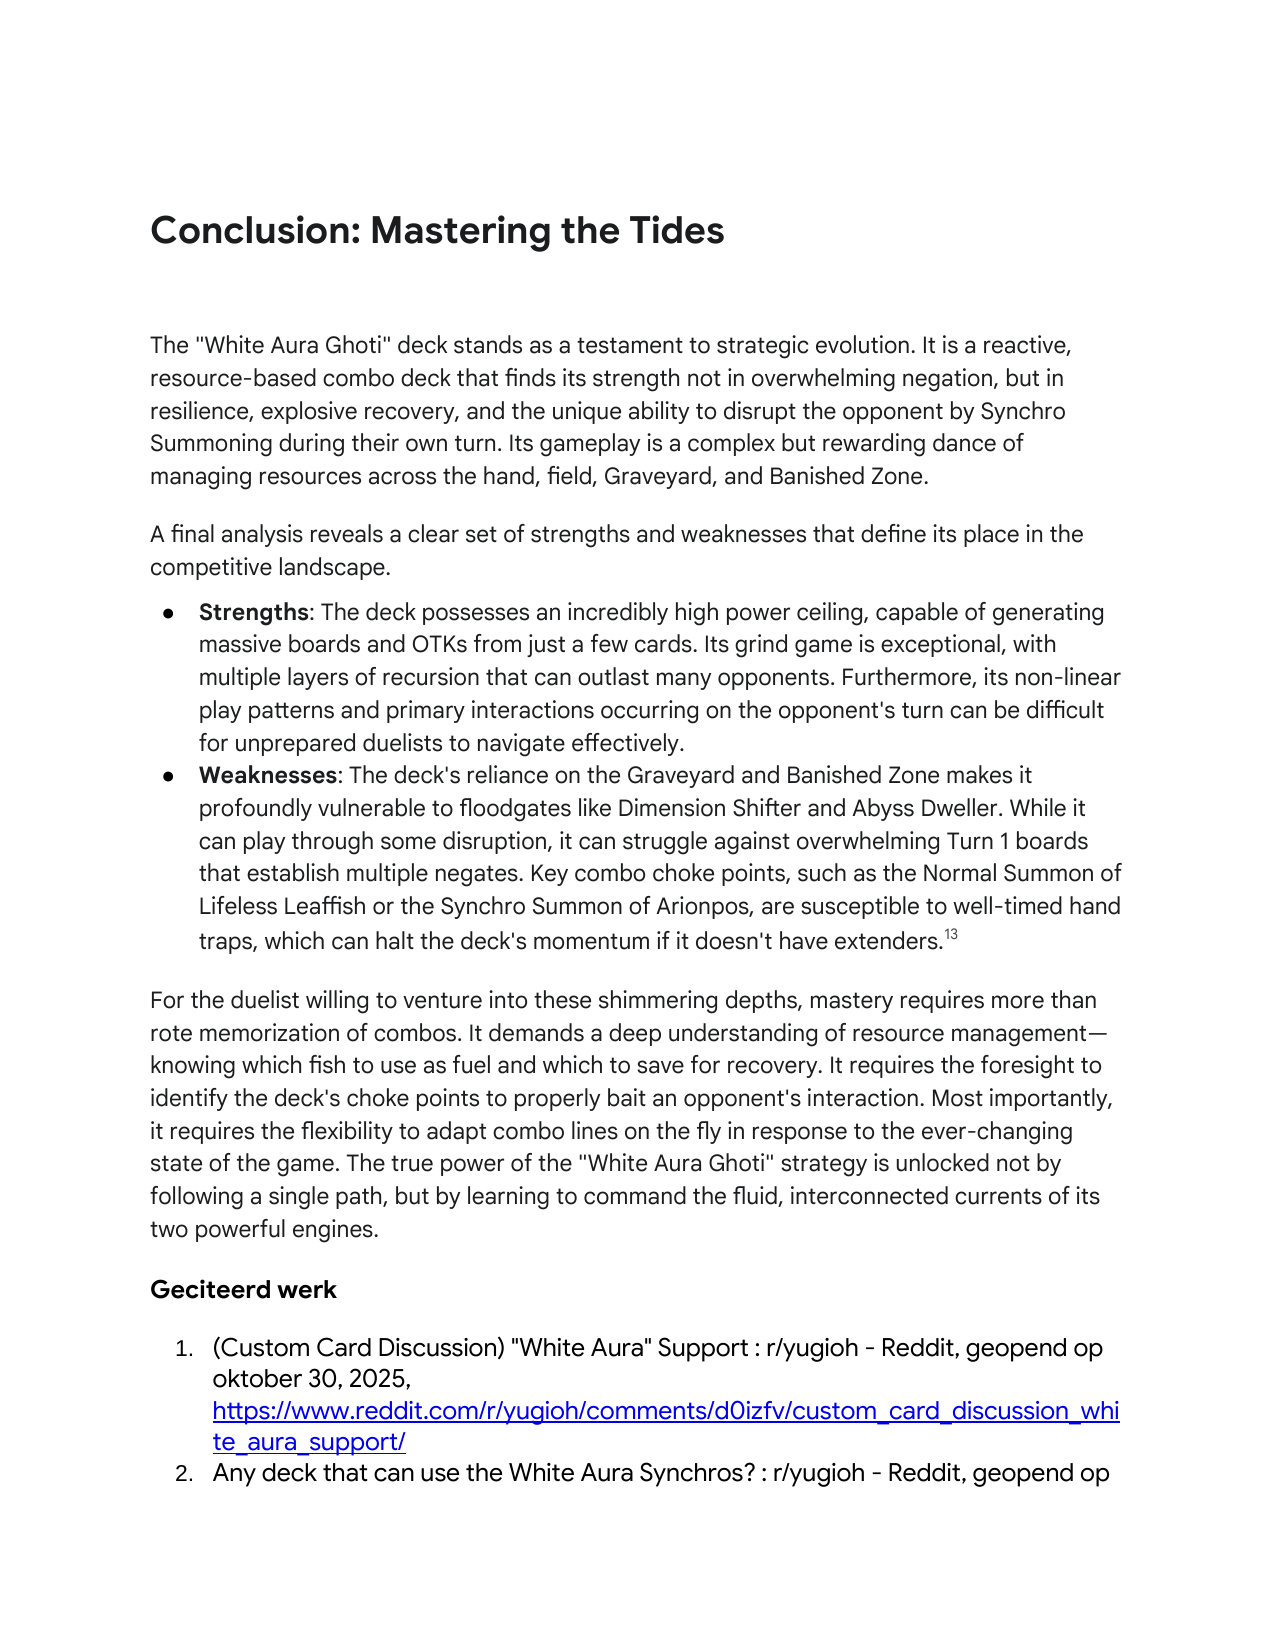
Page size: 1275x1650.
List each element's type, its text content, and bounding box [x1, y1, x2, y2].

list (Custom Card Discussion) "White Aura" Support : r/yugioh - Reddit, geopend op oktober 30, 2025, https://www.reddit.com/r/yugioh/comments/d0izfv/custom_card_discussion_white_aura_support/ [175, 1332, 1125, 1458]
subtitle Conclusion: Mastering the Tides [150, 208, 1125, 255]
subtitle Geciteerd werk [150, 1274, 1125, 1306]
list Strengths: The deck possesses an incredibly high power ceiling, capable of generating massive boards and OTKs from just a few cards. Its grind game is exceptional, with multiple layers of recursion that can outlast many opponents. Furthermore, its non-linear play patterns and primary interactions occurring on the opponent's turn can be difficult for unprepared duelists to navigate effectively. [161, 598, 1125, 757]
text A final analysis reveals a clear set of strengths and weaknesses that define its place in the competitive landscape. [150, 520, 1125, 581]
list Weaknesses: The deck's reliance on the Graveyard and Banished Zone makes it profoundly vulnerable to floodgates like Dimension Shifter and Abyss Dweller. While it can play through some disruption, it can struggle against overwhelming Turn 1 boards that establish multiple negates. Key combo choke points, such as the Normal Summon of Lifeless Leaffish or the Synchro Summon of Arionpos, are susceptible to well-timed hand traps, which can halt the deck's momentum if it doesn't have extenders.13 [161, 761, 1125, 957]
text The "White Aura Ghoti" deck stands as a testament to strategic evolution. It is a reactive, resource-based combo deck that finds its strength not in overwhelming negation, but in resilience, explosive recovery, and the unique ability to disrupt the opponent by Synchro Summoning during their own turn. Its gameplay is a complex but rewarding dance of managing resources across the hand, field, Graveyard, and Banished Zone. [150, 331, 1125, 491]
text For the duelist willing to venture into these shimmering depths, mastery requires more than rote memorization of combos. It demands a deep understanding of resource management—knowing which fish to use as fuel and which to save for recovery. It requires the foresight to identify the deck's choke points to properly bait an opponent's interaction. Most importantly, it requires the flexibility to adapt combo lines on the fly in response to the ever-changing state of the game. The true power of the "White Aura Ghoti" strategy is unlocked not by following a single path, but by learning to command the fluid, interconnected currents of its two powerful engines. [150, 986, 1125, 1244]
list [175, 1458, 1125, 1489]
